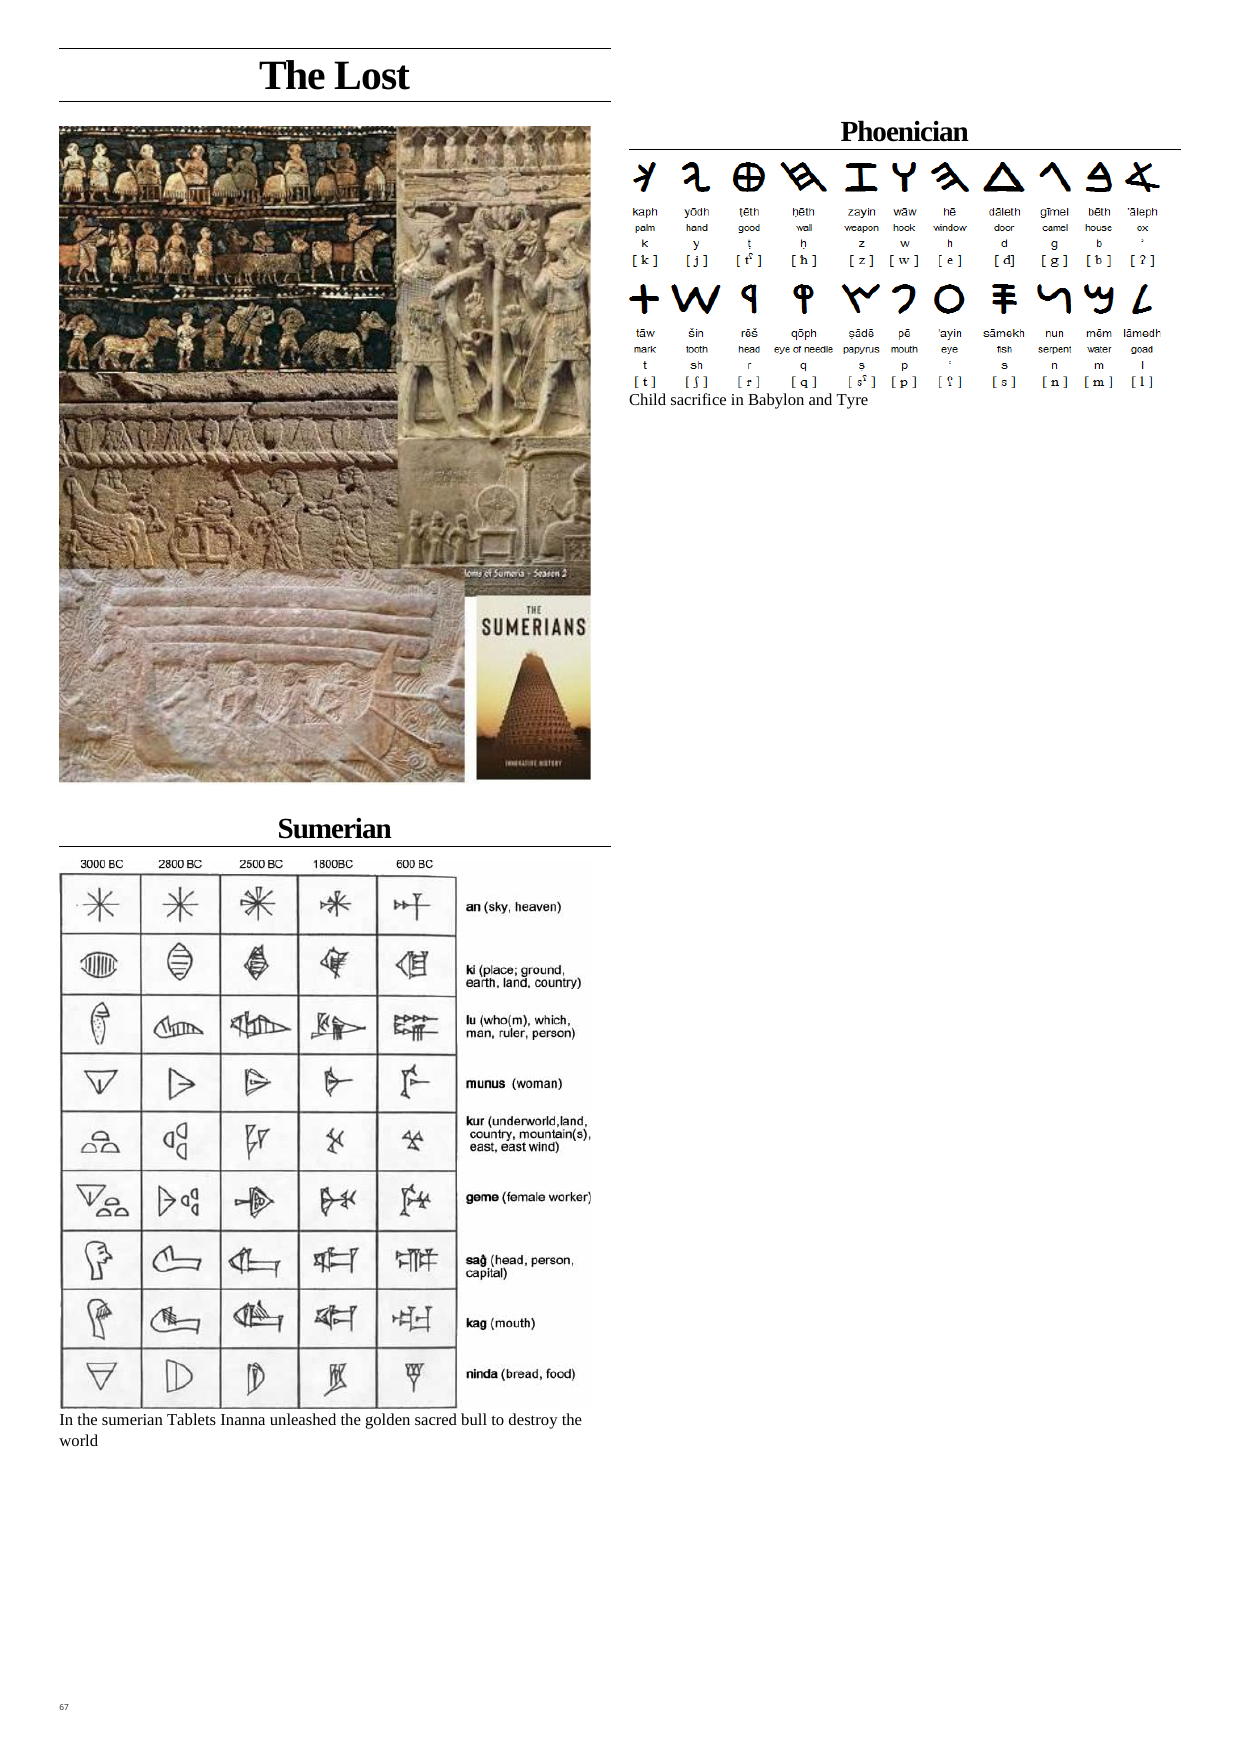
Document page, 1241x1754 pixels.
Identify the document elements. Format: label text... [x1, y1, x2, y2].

subtitle Phoenician [629, 114, 1181, 149]
picture [59, 126, 591, 785]
picture [628, 162, 1161, 388]
text Child sacrifice in Babylon and Tyre [629, 389, 1181, 408]
text In the sumerian Tablets Inanna unleashed the golden sacred bull to destroy the world [59, 1410, 611, 1450]
subtitle Sumerian [59, 811, 611, 846]
picture [59, 860, 591, 1409]
subtitle The Lost [59, 49, 611, 101]
